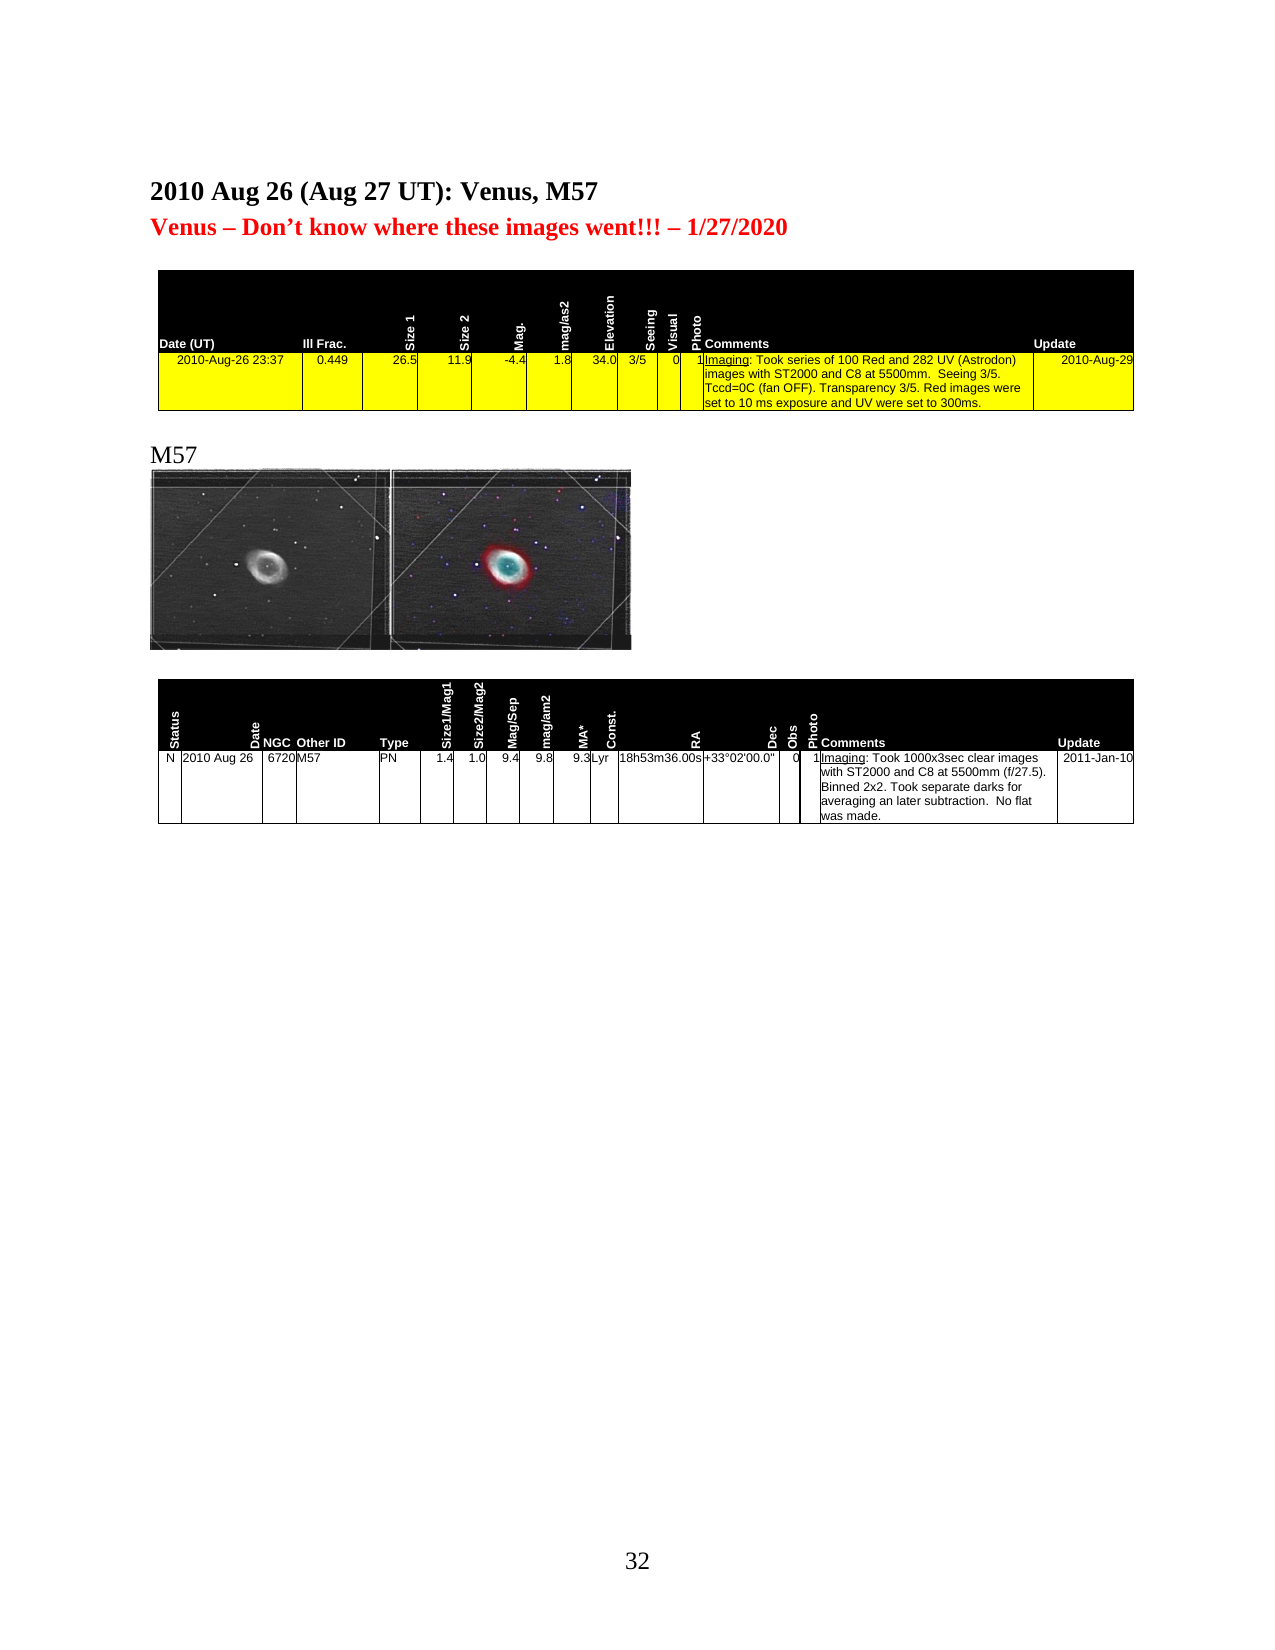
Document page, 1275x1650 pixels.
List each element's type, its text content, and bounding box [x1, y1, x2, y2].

table_header Mag/Sep [487, 680, 519, 750]
table_header Date (UT) [159, 271, 302, 351]
table_cell 6720 [263, 751, 296, 823]
table_header Ill Frac. [303, 271, 362, 351]
table_cell 1.0 [454, 751, 486, 823]
table_cell 2010-Aug-26 23:37 [159, 353, 302, 410]
text Venus – Don’t know where these images went!!! – 1/27/2020 [150, 212, 1125, 241]
table_header Comments [821, 680, 1057, 750]
table_cell 9.3 [554, 751, 590, 823]
table_header RA [619, 680, 703, 750]
table_header Comments [704, 271, 1033, 351]
table_header Update [1034, 271, 1133, 351]
table_cell 1.4 [421, 751, 453, 823]
table_cell 34.0 [572, 353, 617, 410]
table_cell 11.9 [418, 353, 471, 410]
table_cell 1 [681, 353, 703, 410]
table_header Size2/Mag2 [454, 680, 486, 750]
table_cell 2010 Aug 26 [182, 751, 262, 823]
table_cell Imaging: Took 1000x3sec clear images with ST2000 and C8 at 5500mm (f/27.5). Binned 2x2. Took separate darks for averaging an later subtraction. No flat was made. [821, 751, 1057, 823]
table_header mag/as2 [527, 271, 571, 351]
table_cell 0.449 [303, 353, 362, 410]
table_cell 2010-Aug-29 [1034, 353, 1133, 410]
table_header Size 2 [418, 271, 471, 351]
table_header Elevation [572, 271, 617, 351]
table_header Photo [681, 271, 703, 351]
table_header Photo [801, 680, 820, 750]
table_header Size 1 [363, 271, 417, 351]
table_header Date [182, 680, 262, 750]
table_cell 0 [780, 751, 799, 823]
table_header Size1/Mag1 [421, 680, 453, 750]
table_header Update [1058, 680, 1133, 750]
table_header Type [380, 680, 420, 750]
table_cell 1 [801, 751, 820, 823]
text M57 [150, 440, 1125, 468]
table_cell Lyr [591, 751, 618, 823]
table_cell 26.5 [363, 353, 417, 410]
table_cell Imaging: Took series of 100 Red and 282 UV (Astrodon) images with ST2000 and C8 at 5500mm. Seeing 3/5. Tccd=0C (fan OFF). Transparency 3/5. Red images were set to 10 ms exposure and UV were set to 300ms. [704, 353, 1033, 410]
table_cell 2011-Jan-10 [1058, 751, 1133, 823]
table_header Other ID [297, 680, 379, 750]
table_header Status [159, 680, 181, 750]
table_header Visual [658, 271, 680, 351]
table_cell 3/5 [618, 353, 657, 410]
table_cell 0 [658, 353, 680, 410]
table_cell +33°02'00.0" [704, 751, 779, 823]
table_cell 18h53m36.00s [619, 751, 703, 823]
table_cell PN [380, 751, 420, 823]
table_header Const. [591, 680, 618, 750]
table_cell 9.4 [487, 751, 519, 823]
table_header NGC [263, 680, 296, 750]
table_cell -4.4 [472, 353, 526, 410]
table_header MA* [554, 680, 590, 750]
table_header Mag. [472, 271, 526, 351]
table_header Dec [704, 680, 779, 750]
table_header Obs [780, 680, 799, 750]
table_cell N [159, 751, 181, 823]
table_cell 1.8 [527, 353, 571, 410]
subtitle 2010 Aug 26 (Aug 27 UT): Venus, M57 [150, 175, 1125, 206]
table_cell 9.8 [520, 751, 553, 823]
table_header mag/am2 [520, 680, 553, 750]
table_header Seeing [618, 271, 657, 351]
table_cell M57 [297, 751, 379, 823]
